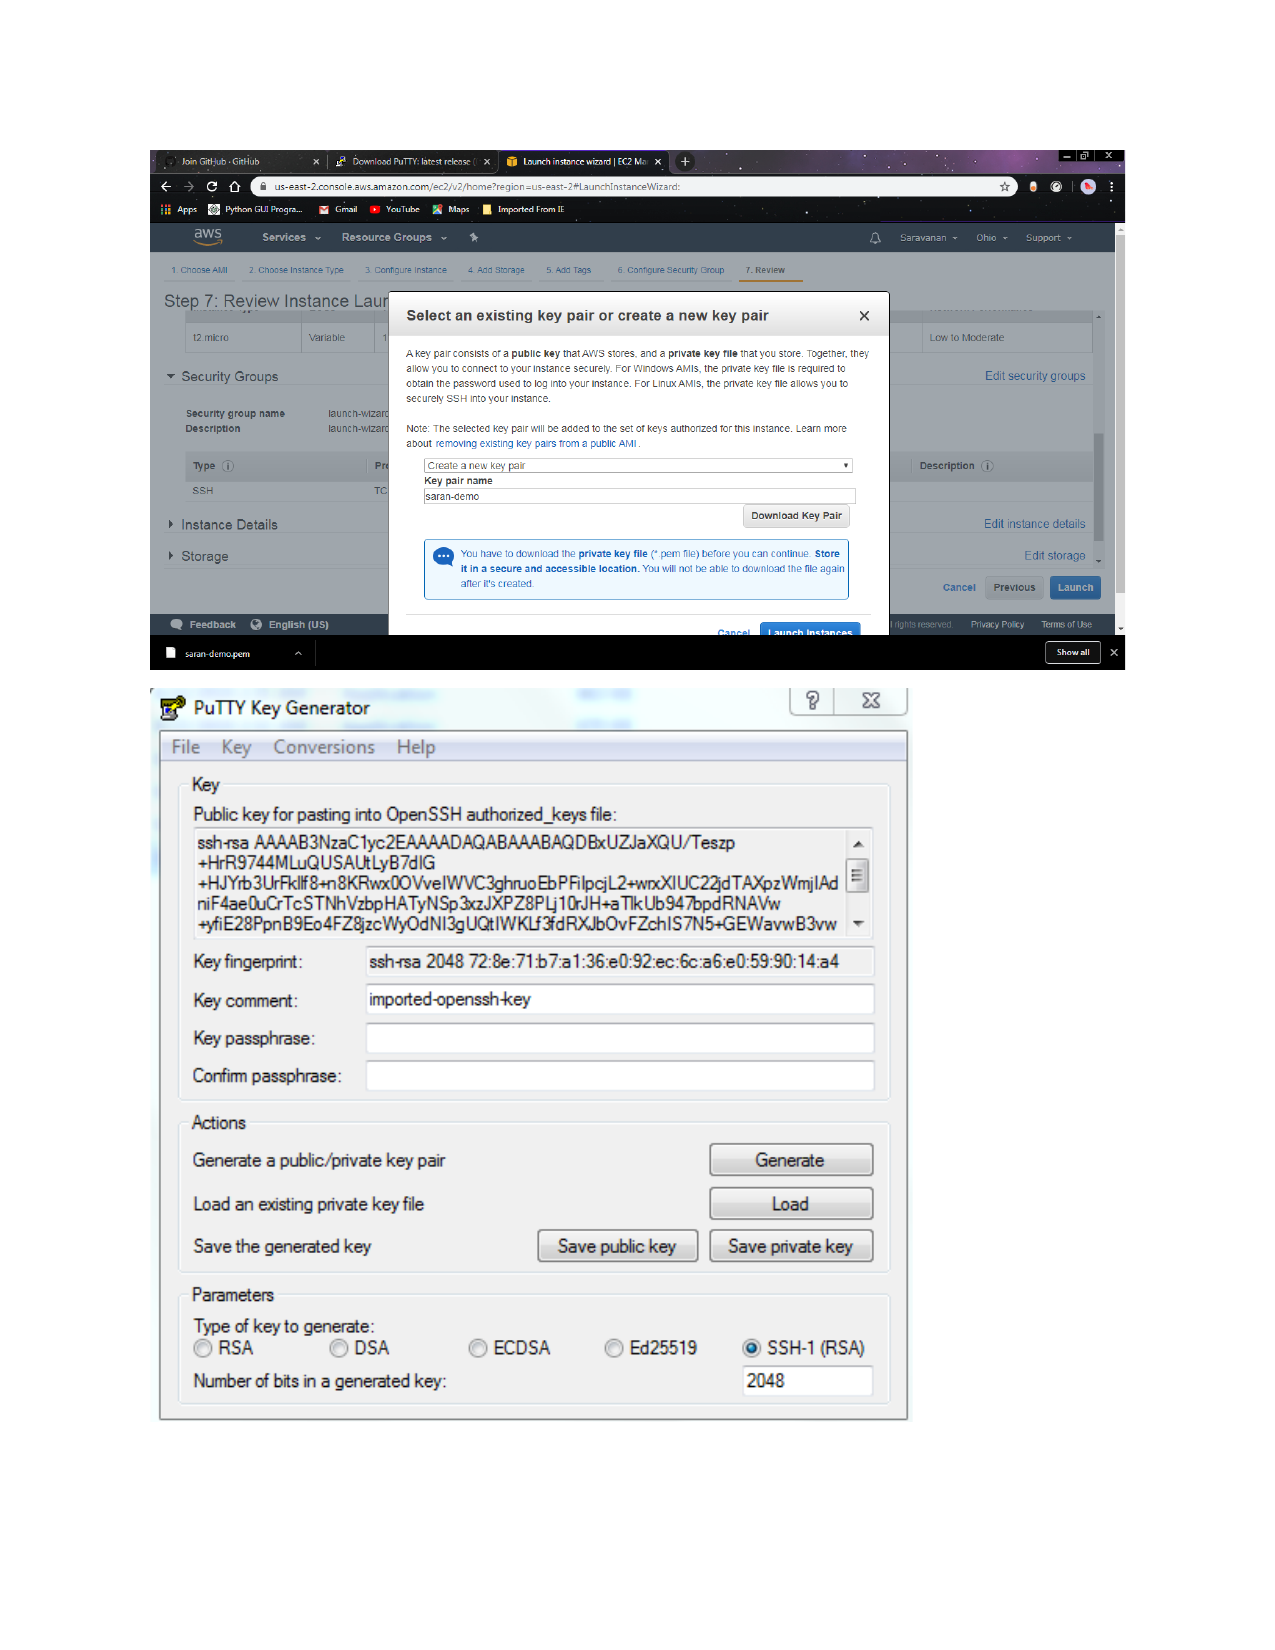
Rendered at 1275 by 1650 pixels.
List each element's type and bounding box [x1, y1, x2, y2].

picture [150, 150, 1125, 670]
picture [150, 688, 913, 1422]
